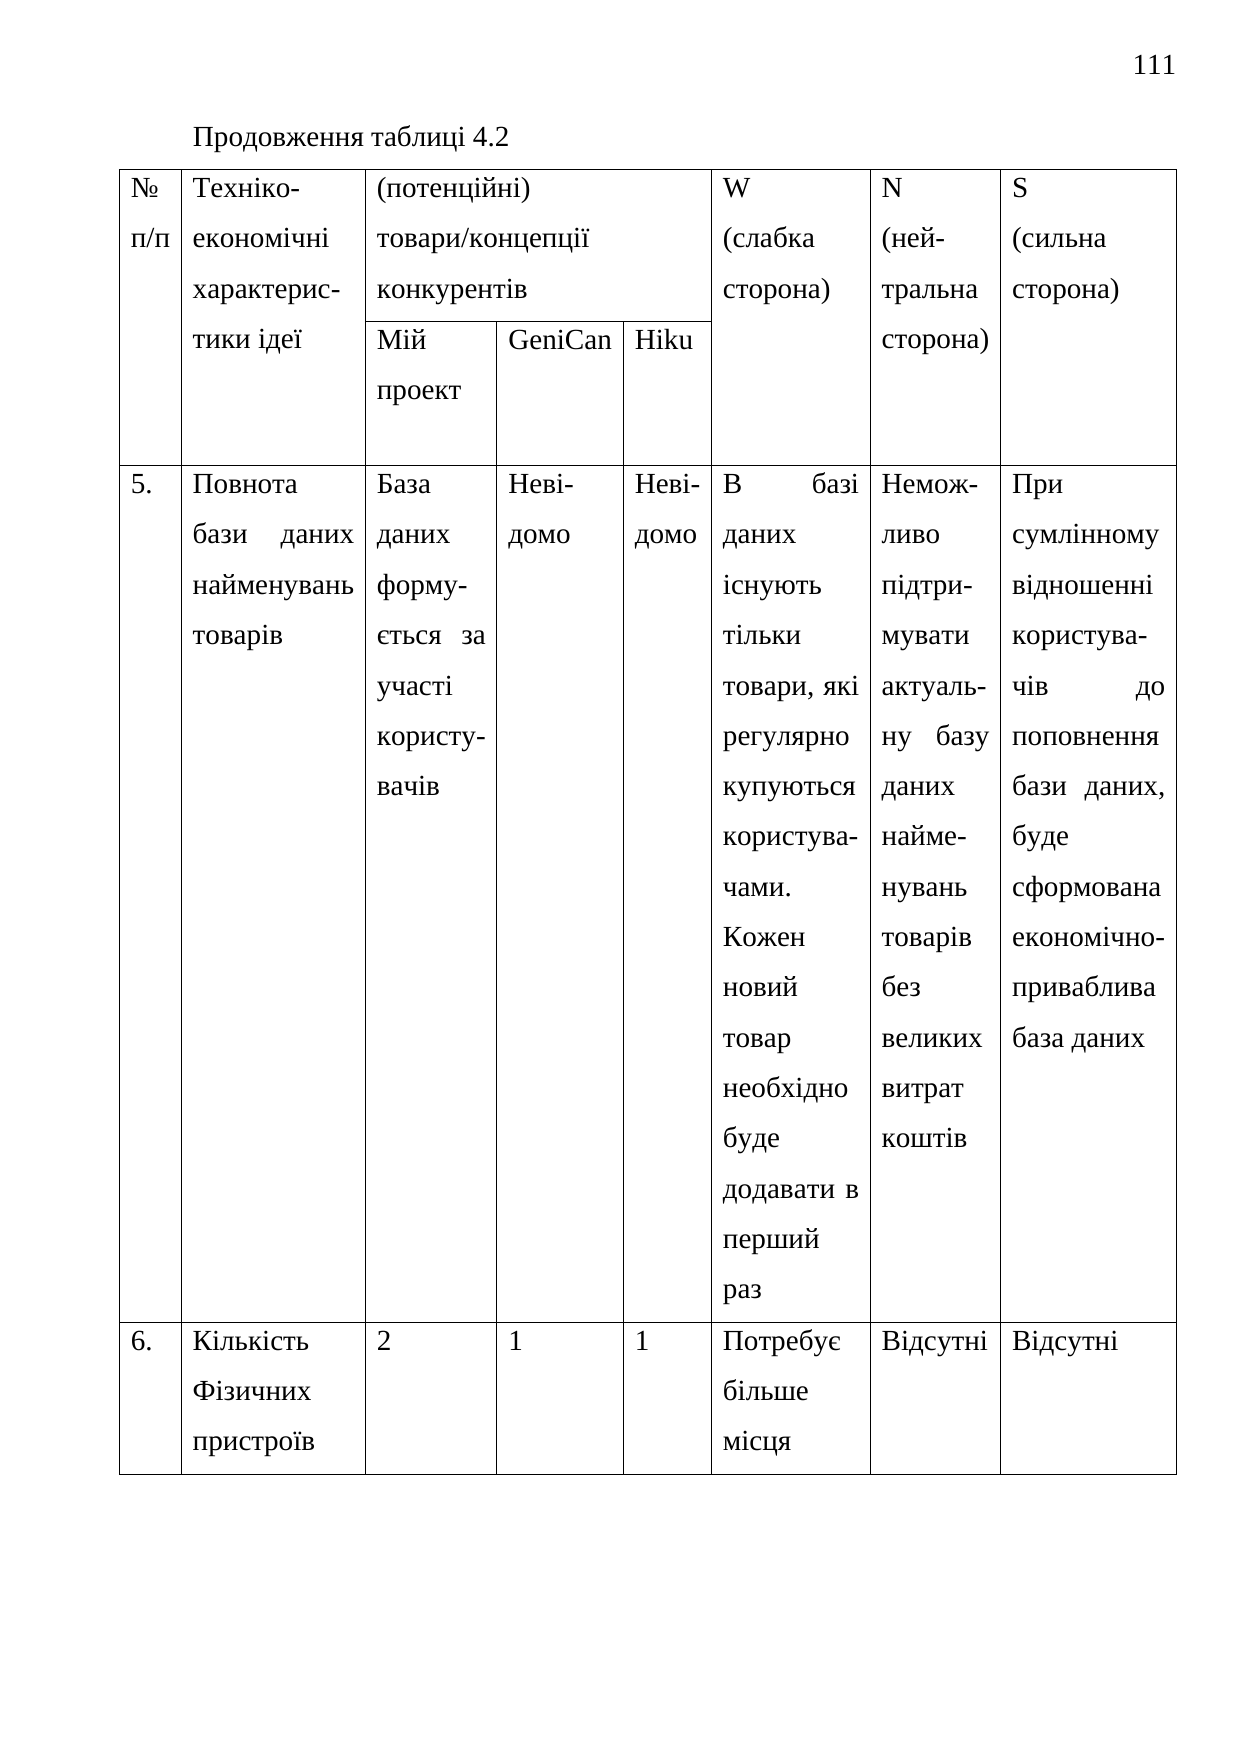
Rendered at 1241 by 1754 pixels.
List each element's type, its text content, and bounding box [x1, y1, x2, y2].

table_header (потенційні) товари/концепції конкурентів [366, 170, 711, 321]
table_cell 1 [624, 1323, 711, 1473]
table_header Техніко-економічні характерис-тики ідеї [182, 170, 365, 465]
table_cell База даних форму-ється за участі користу-вачів [366, 466, 496, 1322]
table_header № п/п [120, 170, 181, 465]
table_cell Кількість Фізичних пристроїв [182, 1323, 365, 1473]
table_cell Неві-домо [497, 466, 623, 1322]
table_header N (ней-тральна сторона) [871, 170, 1000, 465]
table_cell Повнота бази даних найменувань товарів [182, 466, 365, 1322]
table_cell Мій проект [366, 322, 496, 465]
table_cell GeniCan [497, 322, 623, 465]
table_cell 6. [120, 1323, 181, 1473]
table_header W (слабка сторона) [712, 170, 870, 465]
table_cell Немож-ливо підтри-мувати актуаль-ну базу даних найме-нувань товарів без великих витрат коштів [871, 466, 1000, 1322]
table_cell 1 [497, 1323, 623, 1473]
table_cell Відсутні [1001, 1323, 1176, 1473]
table_cell Hiku [624, 322, 711, 465]
text Продовження таблиці 4.2 [119, 119, 1176, 152]
table_cell 5. [120, 466, 181, 1322]
table_cell В базі даних існують тільки товари, які регулярно купуються користува-чами. Кожен новий товар необхідно буде додавати в перший раз [712, 466, 870, 1322]
table_cell При сумлінному відношенні користува-чів до поповнення бази даних, буде сформована економічно-приваблива база даних [1001, 466, 1176, 1322]
table_cell Потребує більше місця [712, 1323, 870, 1473]
table_cell 2 [366, 1323, 496, 1473]
table_header S (сильна сторона) [1001, 170, 1176, 465]
table_cell Відсутні [871, 1323, 1000, 1473]
table_cell Неві-домо [624, 466, 711, 1322]
